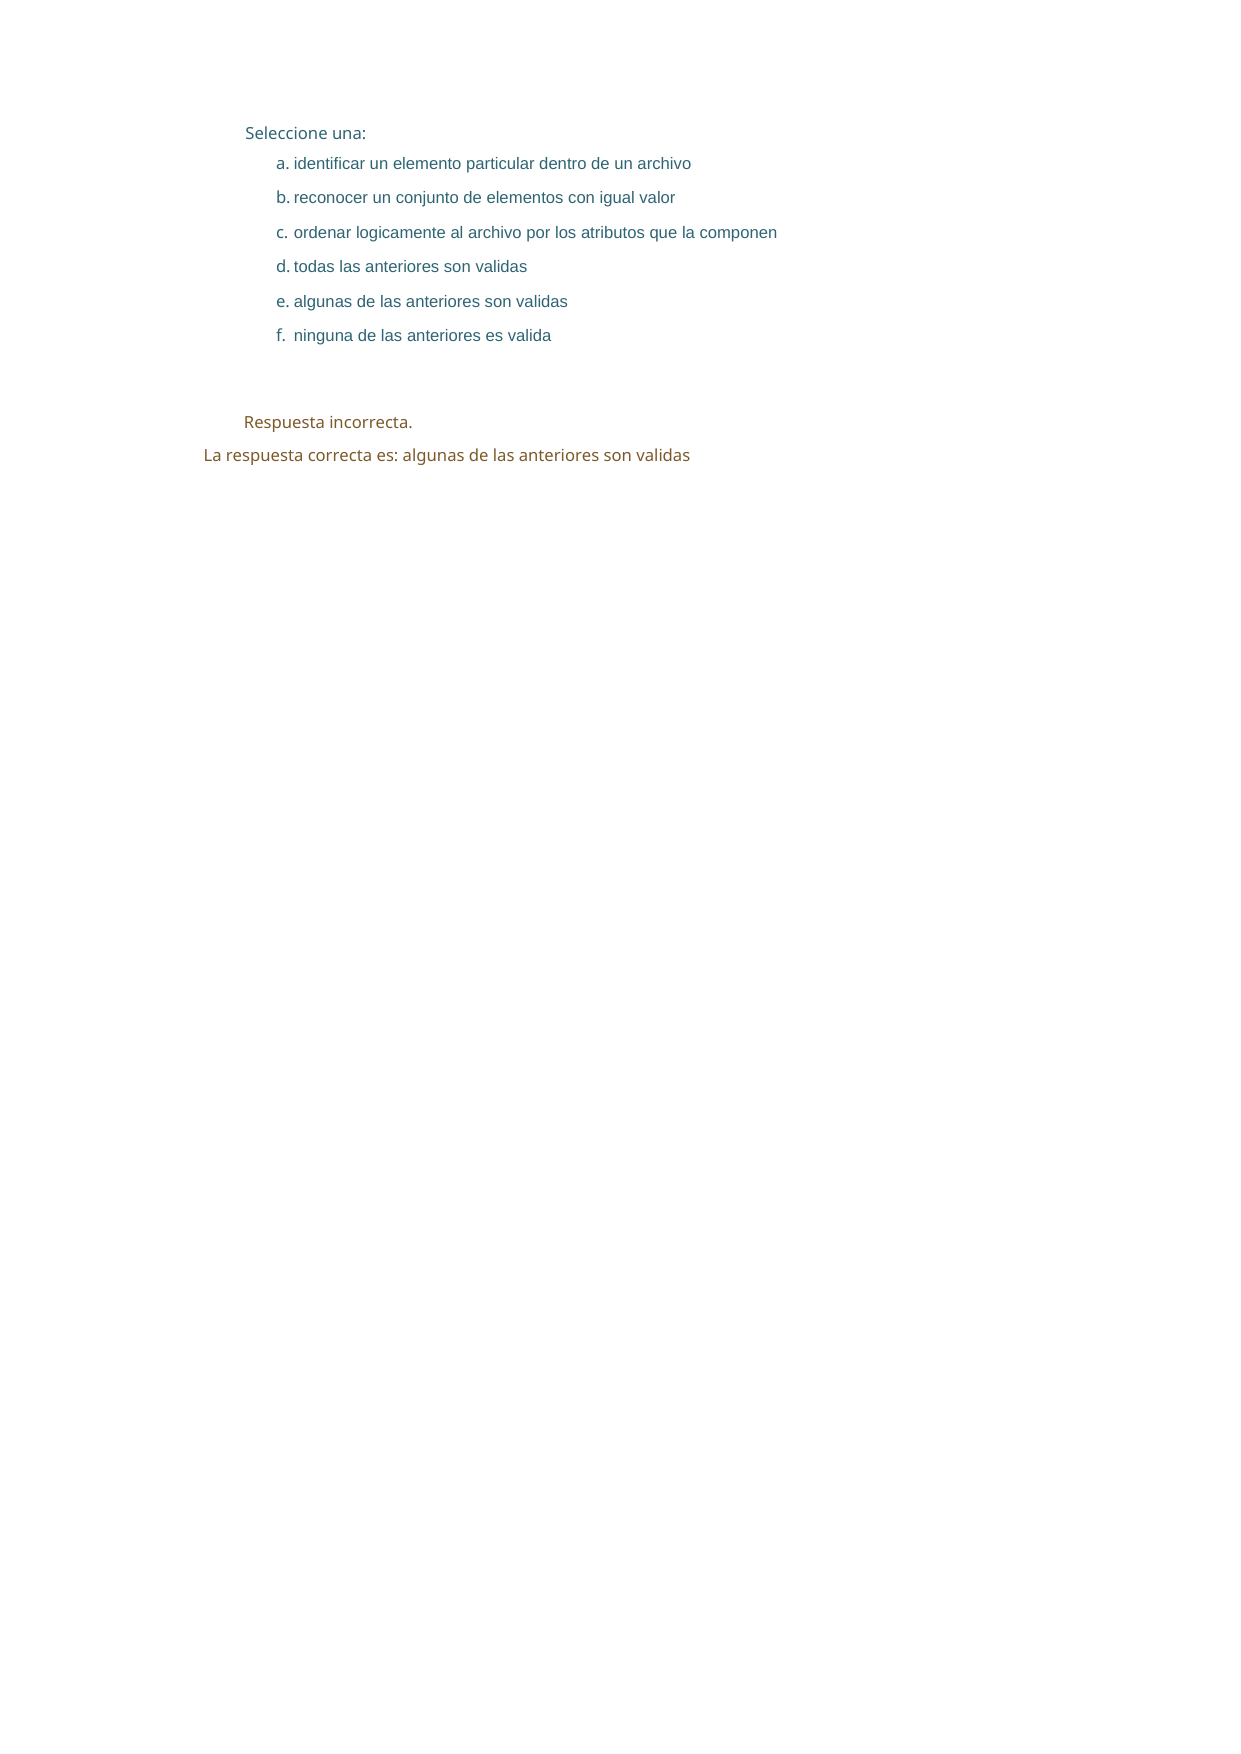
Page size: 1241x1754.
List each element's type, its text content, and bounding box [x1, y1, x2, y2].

text Seleccione una: [245, 122, 1193, 144]
list ordenar logicamente al archivo por los atributos que la componen [276, 220, 1193, 243]
list algunas de las anteriores son validas [276, 289, 1193, 312]
text La respuesta correcta es: algunas de las anteriores son validas [48, 444, 691, 467]
list todas las anteriores son validas [276, 255, 1193, 277]
text Respuesta incorrecta. [244, 411, 1193, 433]
list reconocer un conjunto de elementos con igual valor [276, 186, 1193, 208]
list ninguna de las anteriores es valida [276, 324, 1193, 346]
list identificar un elemento particular dentro de un archivo [276, 151, 1193, 174]
